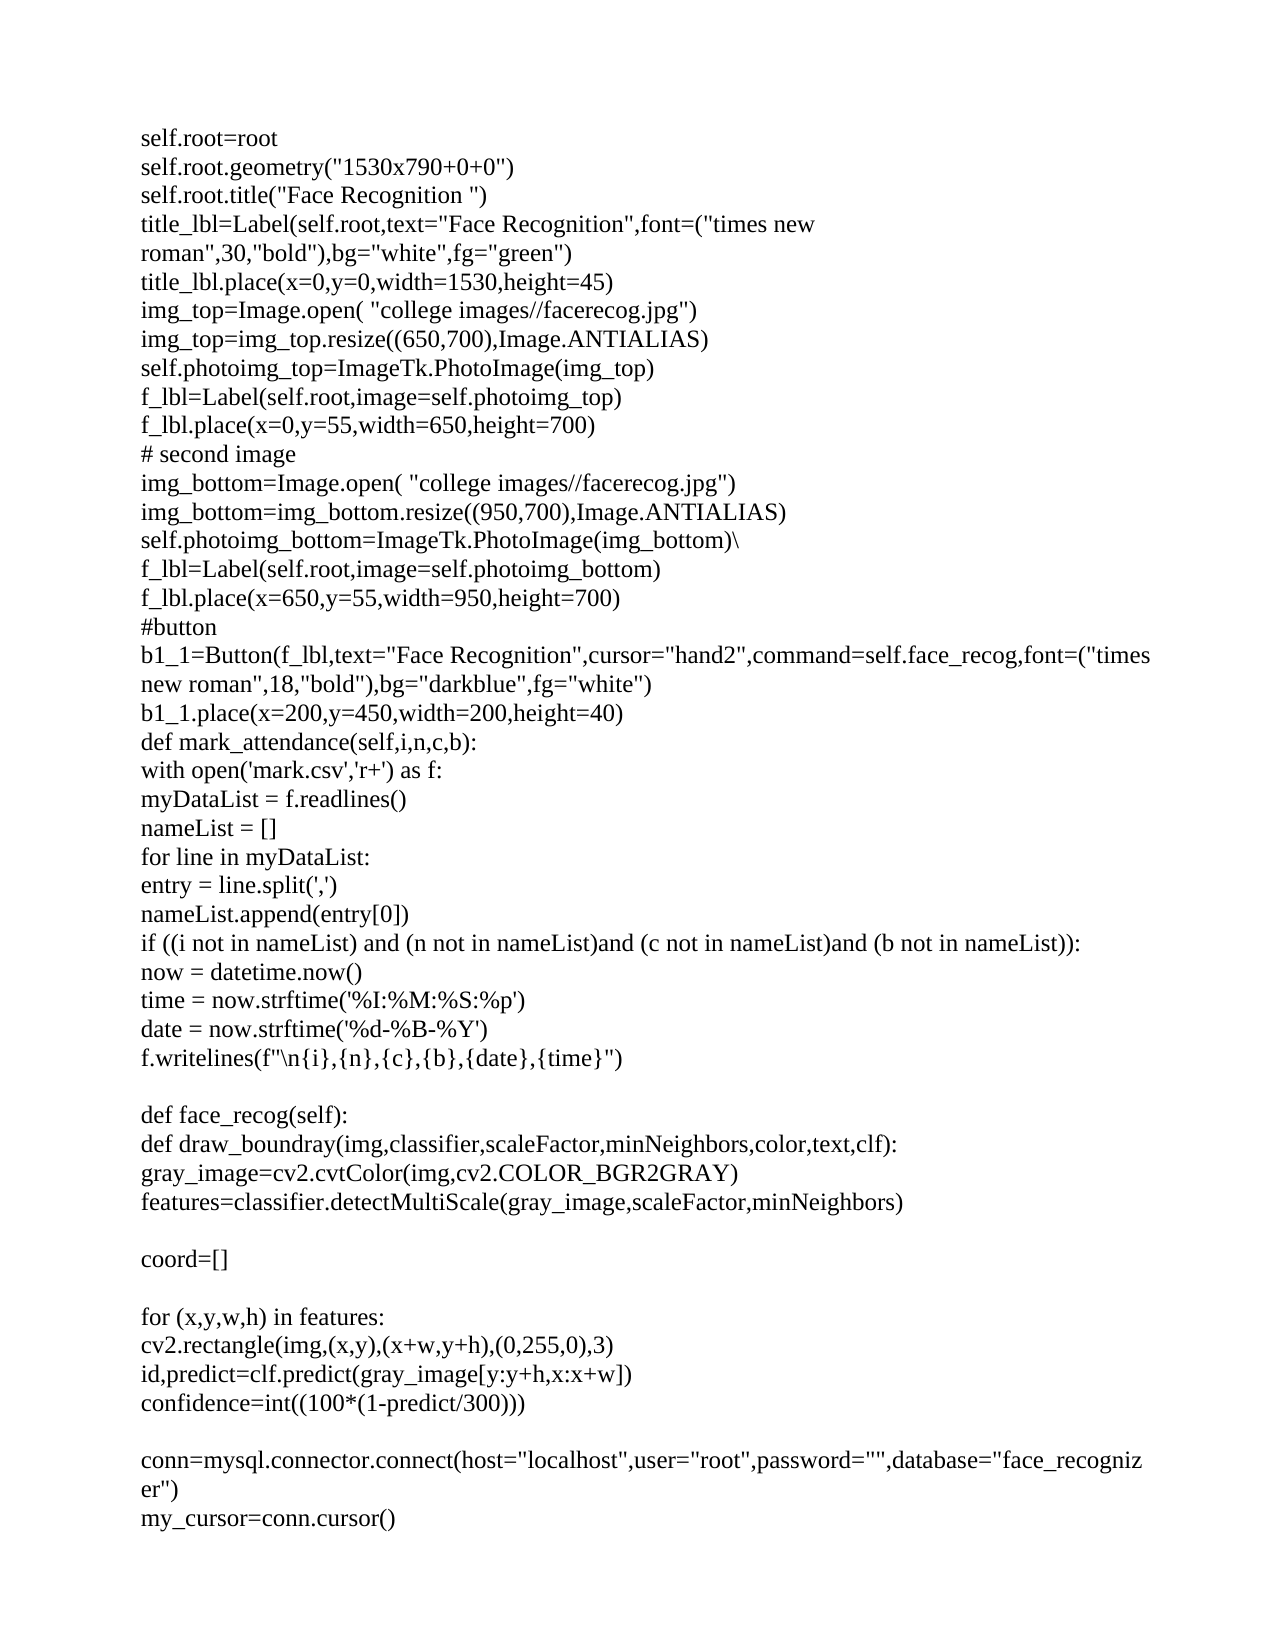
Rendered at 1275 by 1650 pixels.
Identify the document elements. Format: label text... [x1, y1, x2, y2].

text features=classifier.detectMultiScale(gray_image,scaleFactor,minNeighbors) [141, 1187, 1153, 1216]
text title_lbl.place(x=0,y=0,width=1530,height=45) [141, 267, 1153, 296]
text time = now.strftime('%I:%M:%S:%p') [141, 986, 1153, 1014]
text def mark_attendance(self,i,n,c,b): [141, 727, 1153, 756]
text def face_recog(self): [141, 1101, 1153, 1129]
text now = datetime.now() [141, 957, 1153, 986]
text img_top=img_top.resize((650,700),Image.ANTIALIAS) [141, 324, 1153, 353]
text f.writelines(f"\n{i},{n},{c},{b},{date},{time}") [141, 1043, 1153, 1072]
text #button [141, 612, 1153, 641]
text if ((i not in nameList) and (n not in nameList)and (c not in nameList)and (b not in nameList)): [141, 928, 1153, 957]
text b1_1=Button(f_lbl,text="Face Recognition",cursor="hand2",command=self.face_recog,font=("times new roman",18,"bold"),bg="darkblue",fg="white") [141, 641, 1153, 698]
text f_lbl=Label(self.root,image=self.photoimg_top) [141, 382, 1153, 411]
text for (x,y,w,h) in features: [141, 1302, 1153, 1331]
text id,predict=clf.predict(gray_image[y:y+h,x:x+w]) [141, 1359, 1153, 1388]
text my_cursor=conn.cursor() [141, 1503, 1153, 1532]
text title_lbl=Label(self.root,text="Face Recognition",font=("times new roman",30,"bold"),bg="white",fg="green") [141, 209, 1153, 267]
text date = now.strftime('%d-%B-%Y') [141, 1014, 1153, 1043]
text # second image [141, 439, 1153, 468]
text def draw_boundray(img,classifier,scaleFactor,minNeighbors,color,text,clf): [141, 1129, 1153, 1158]
text gray_image=cv2.cvtColor(img,cv2.COLOR_BGR2GRAY) [141, 1158, 1153, 1187]
text img_bottom=Image.open( "college images//facerecog.jpg") [141, 468, 1153, 497]
text nameList.append(entry[0]) [141, 899, 1153, 928]
text self.photoimg_bottom=ImageTk.PhotoImage(img_bottom)\ [141, 526, 1153, 554]
text f_lbl=Label(self.root,image=self.photoimg_bottom) [141, 554, 1153, 583]
text img_bottom=img_bottom.resize((950,700),Image.ANTIALIAS) [141, 497, 1153, 526]
text cv2.rectangle(img,(x,y),(x+w,y+h),(0,255,0),3) [141, 1331, 1153, 1359]
text self.root.title("Face Recognition ") [141, 181, 1153, 209]
text for line in myDataList: [141, 842, 1153, 871]
text with open('mark.csv','r+') as f: [141, 756, 1153, 784]
text coord=[] [141, 1244, 1153, 1273]
text img_top=Image.open( "college images//facerecog.jpg") [141, 296, 1153, 324]
text b1_1.place(x=200,y=450,width=200,height=40) [141, 698, 1153, 727]
text self.root=root [141, 123, 1153, 152]
text confidence=int((100*(1-predict/300))) [141, 1388, 1153, 1417]
text f_lbl.place(x=650,y=55,width=950,height=700) [141, 583, 1153, 612]
text myDataList = f.readlines() [141, 784, 1153, 813]
text self.photoimg_top=ImageTk.PhotoImage(img_top) [141, 353, 1153, 382]
text entry = line.split(',') [141, 871, 1153, 899]
text self.root.geometry("1530x790+0+0") [141, 152, 1153, 181]
text nameList = [] [141, 813, 1153, 842]
text conn=mysql.connector.connect(host="localhost",user="root",password="",database="face_recognizer") [141, 1446, 1153, 1503]
text f_lbl.place(x=0,y=55,width=650,height=700) [141, 411, 1153, 439]
